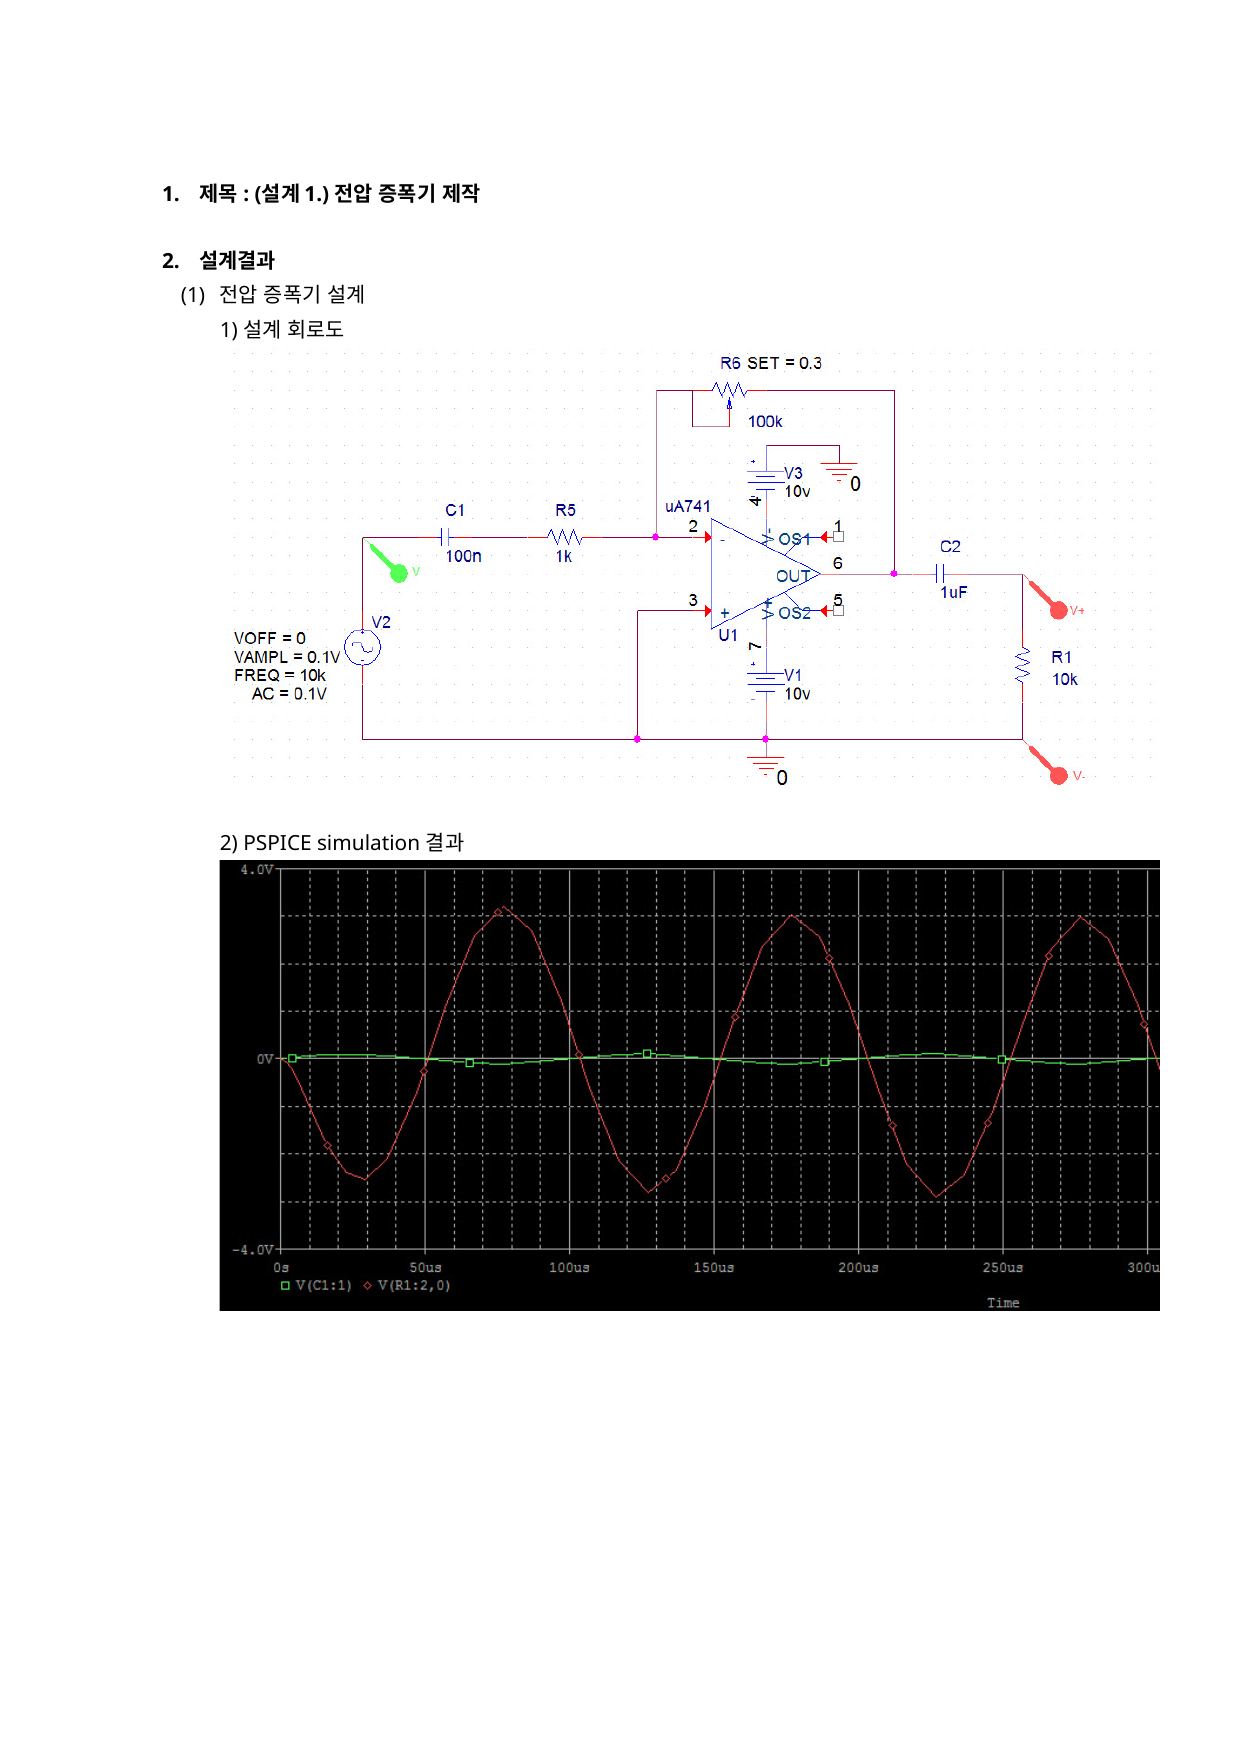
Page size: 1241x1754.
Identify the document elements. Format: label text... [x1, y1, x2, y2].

picture [219, 860, 1160, 1311]
list 제목 : (설계1.) 전압 증폭기 제작 [162, 177, 1090, 240]
list 2) PSPICE simulation 결과 [219, 826, 1090, 856]
list 설계결과 [162, 244, 1090, 274]
picture [219, 347, 1160, 790]
